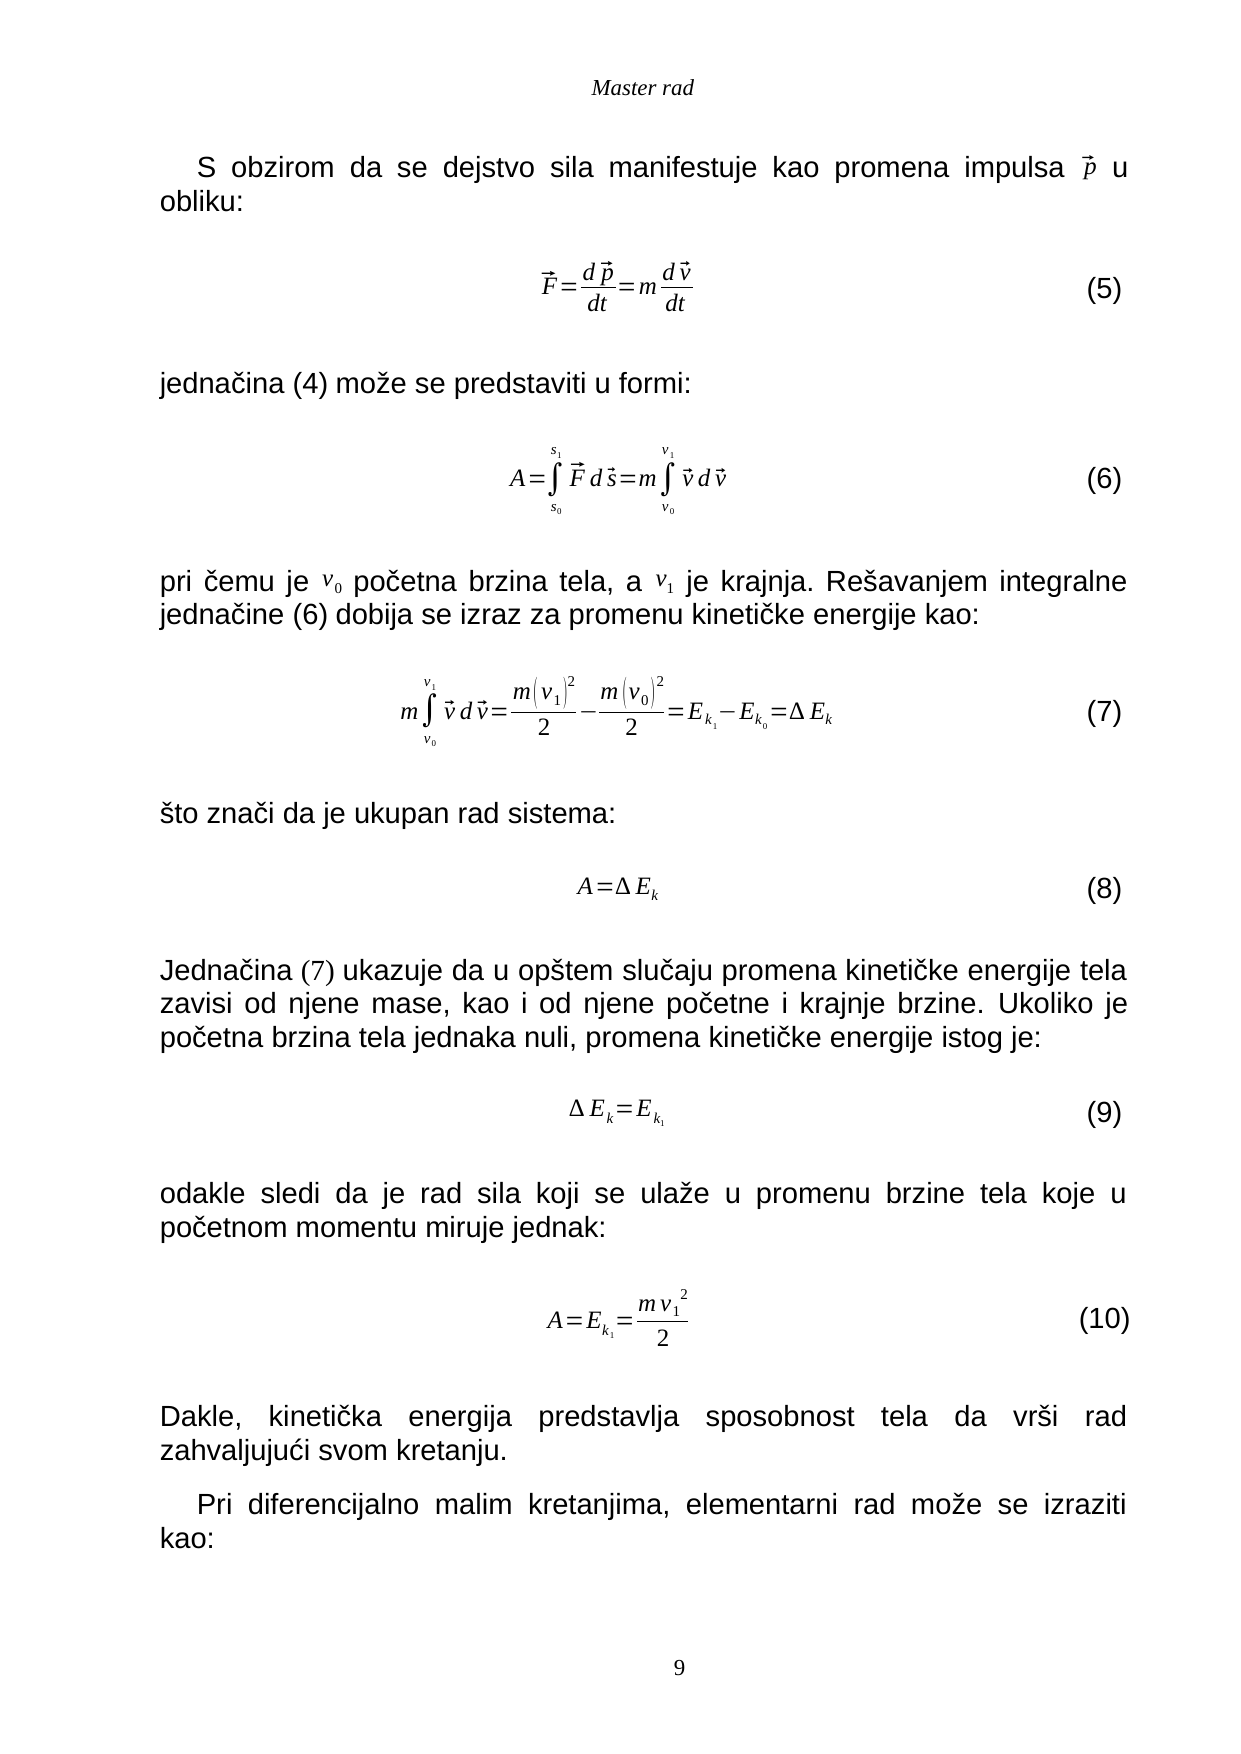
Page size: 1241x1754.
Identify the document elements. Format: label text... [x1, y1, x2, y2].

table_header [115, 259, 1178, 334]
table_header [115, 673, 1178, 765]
text pri čemu je početna brzina tela, a je krajnja. Rešavanjem integralne jednačine (6) dobija se izraz za promenu kinetičke energije kao: [159, 564, 1128, 631]
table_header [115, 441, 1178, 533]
text S obzirom da se dejstvo sila manifestuje kao promena impulsa u obliku: [159, 150, 1128, 217]
text Jednačina (7) ukazuje da u opštem slučaju promena kinetičke energije tela zavisi od njene mase, kao i od njene početne i krajnje brzine. Ukoliko je početna brzina tela jednaka nuli, promena kinetičke energije istog je: [159, 953, 1128, 1053]
text Pri diferencijalno malim kretanjima, elementarni rad može se izraziti kao: [159, 1487, 1128, 1554]
text odakle sledi da je rad sila koji se ulaže u promenu brzine tela koje u početnom momentu miruje jednak: [159, 1176, 1128, 1243]
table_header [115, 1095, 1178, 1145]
text što znači da je ukupan rad sistema: [159, 796, 1128, 829]
text jednačina (4) može se predstaviti u formi: [159, 366, 1128, 399]
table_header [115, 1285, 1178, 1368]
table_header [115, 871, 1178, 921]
text Dakle, kinetička energija predstavlja sposobnost tela da vrši rad zahvaljujući svom kretanju. [159, 1399, 1128, 1466]
